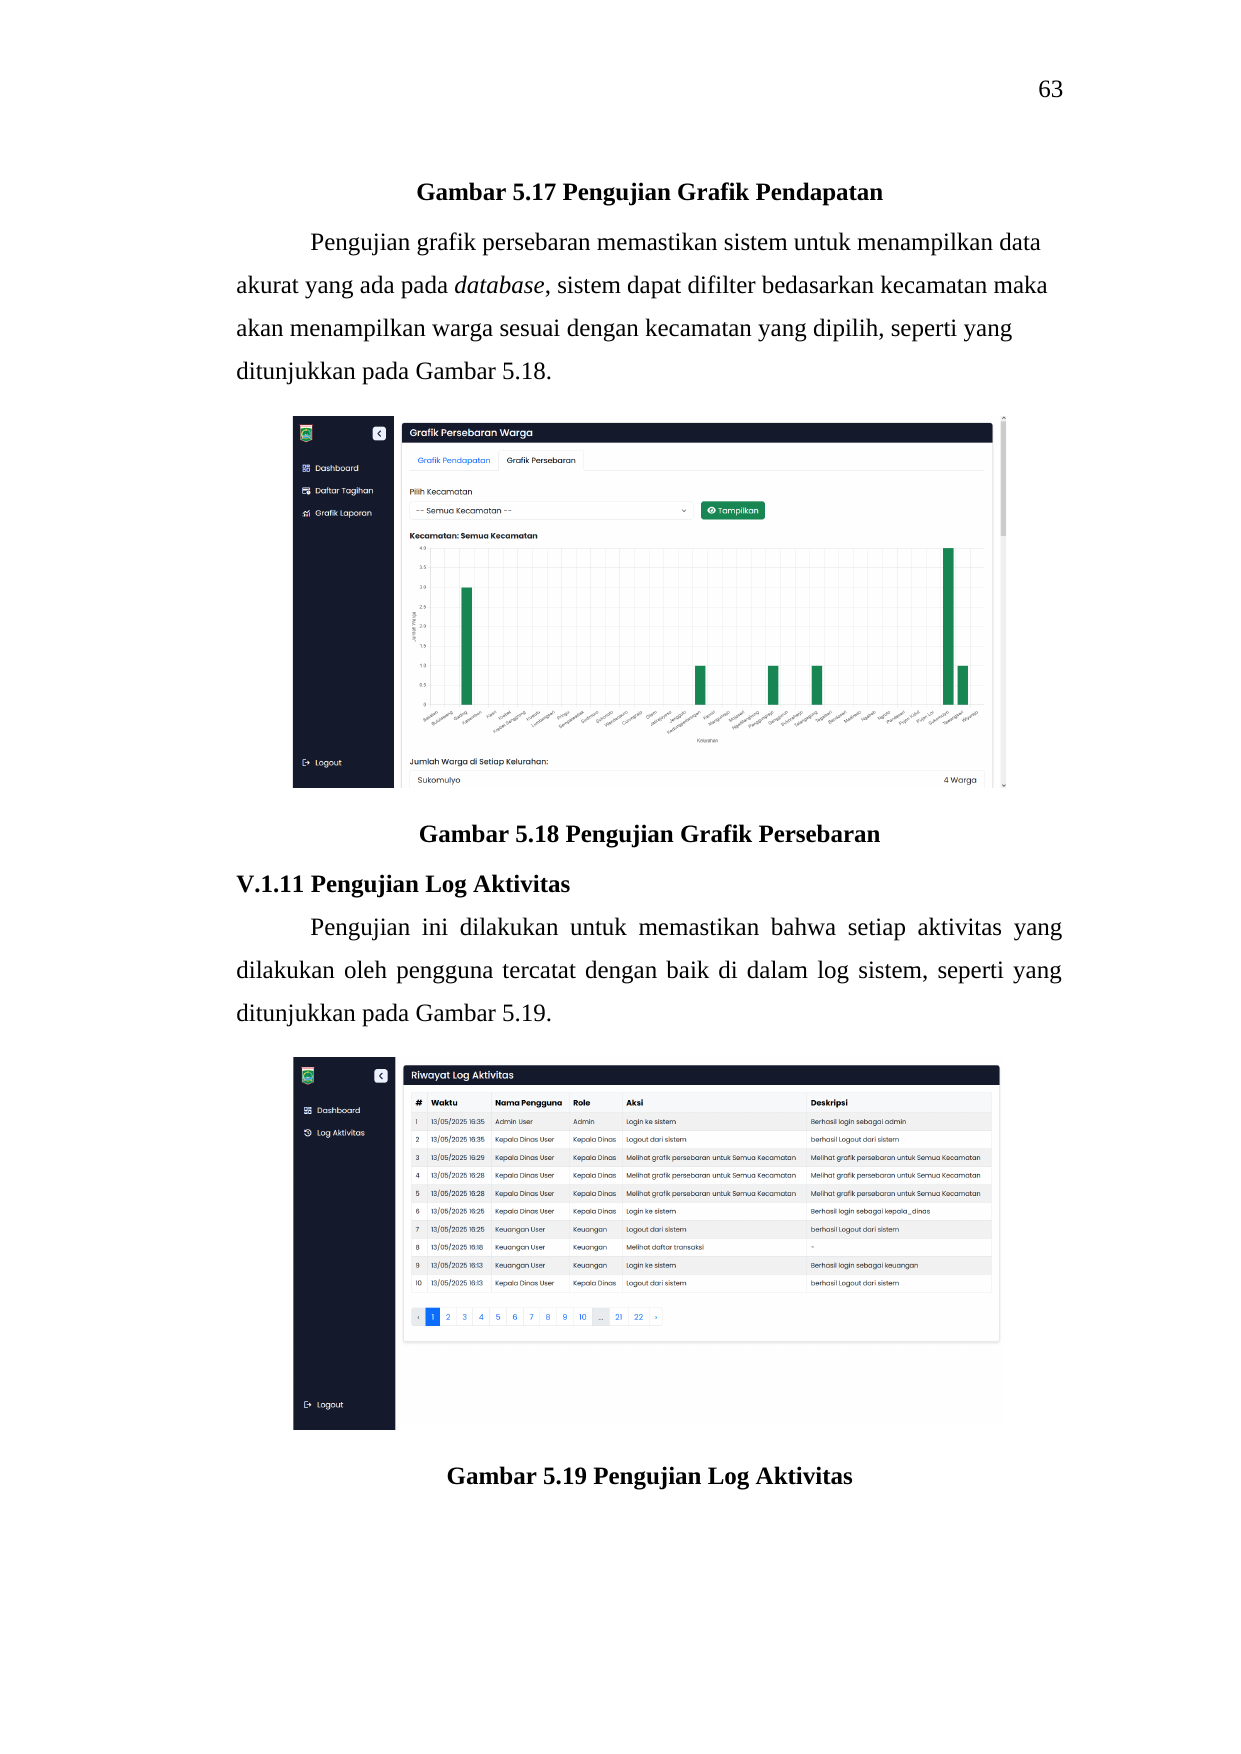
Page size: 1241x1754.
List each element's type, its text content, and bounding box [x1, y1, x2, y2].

text Pengujian ini dilakukan untuk memastikan bahwa setiap aktivitas yang dilakukan oleh pengguna tercatat dengan baik di dalam log sistem, seperti yang ditunjukkan pada Gambar 5.19. [236, 912, 1063, 1027]
subtitle Pengujian Log Aktivitas [236, 869, 1063, 897]
text Gambar 5.18 Pengujian Grafik Persebaran [236, 819, 1063, 848]
text Gambar 5.19 Pengujian Log Aktivitas [236, 1461, 1063, 1490]
picture [293, 1057, 1007, 1430]
picture [292, 416, 1007, 788]
text Pengujian grafik persebaran memastikan sistem untuk menampilkan data akurat yang ada pada database, sistem dapat difilter bedasarkan kecamatan maka akan menampilkan warga sesuai dengan kecamatan yang dipilih, seperti yang ditunjukkan pada Gambar 5.18. [236, 227, 1063, 385]
text Gambar 5.17 Pengujian Grafik Pendapatan [236, 177, 1063, 206]
